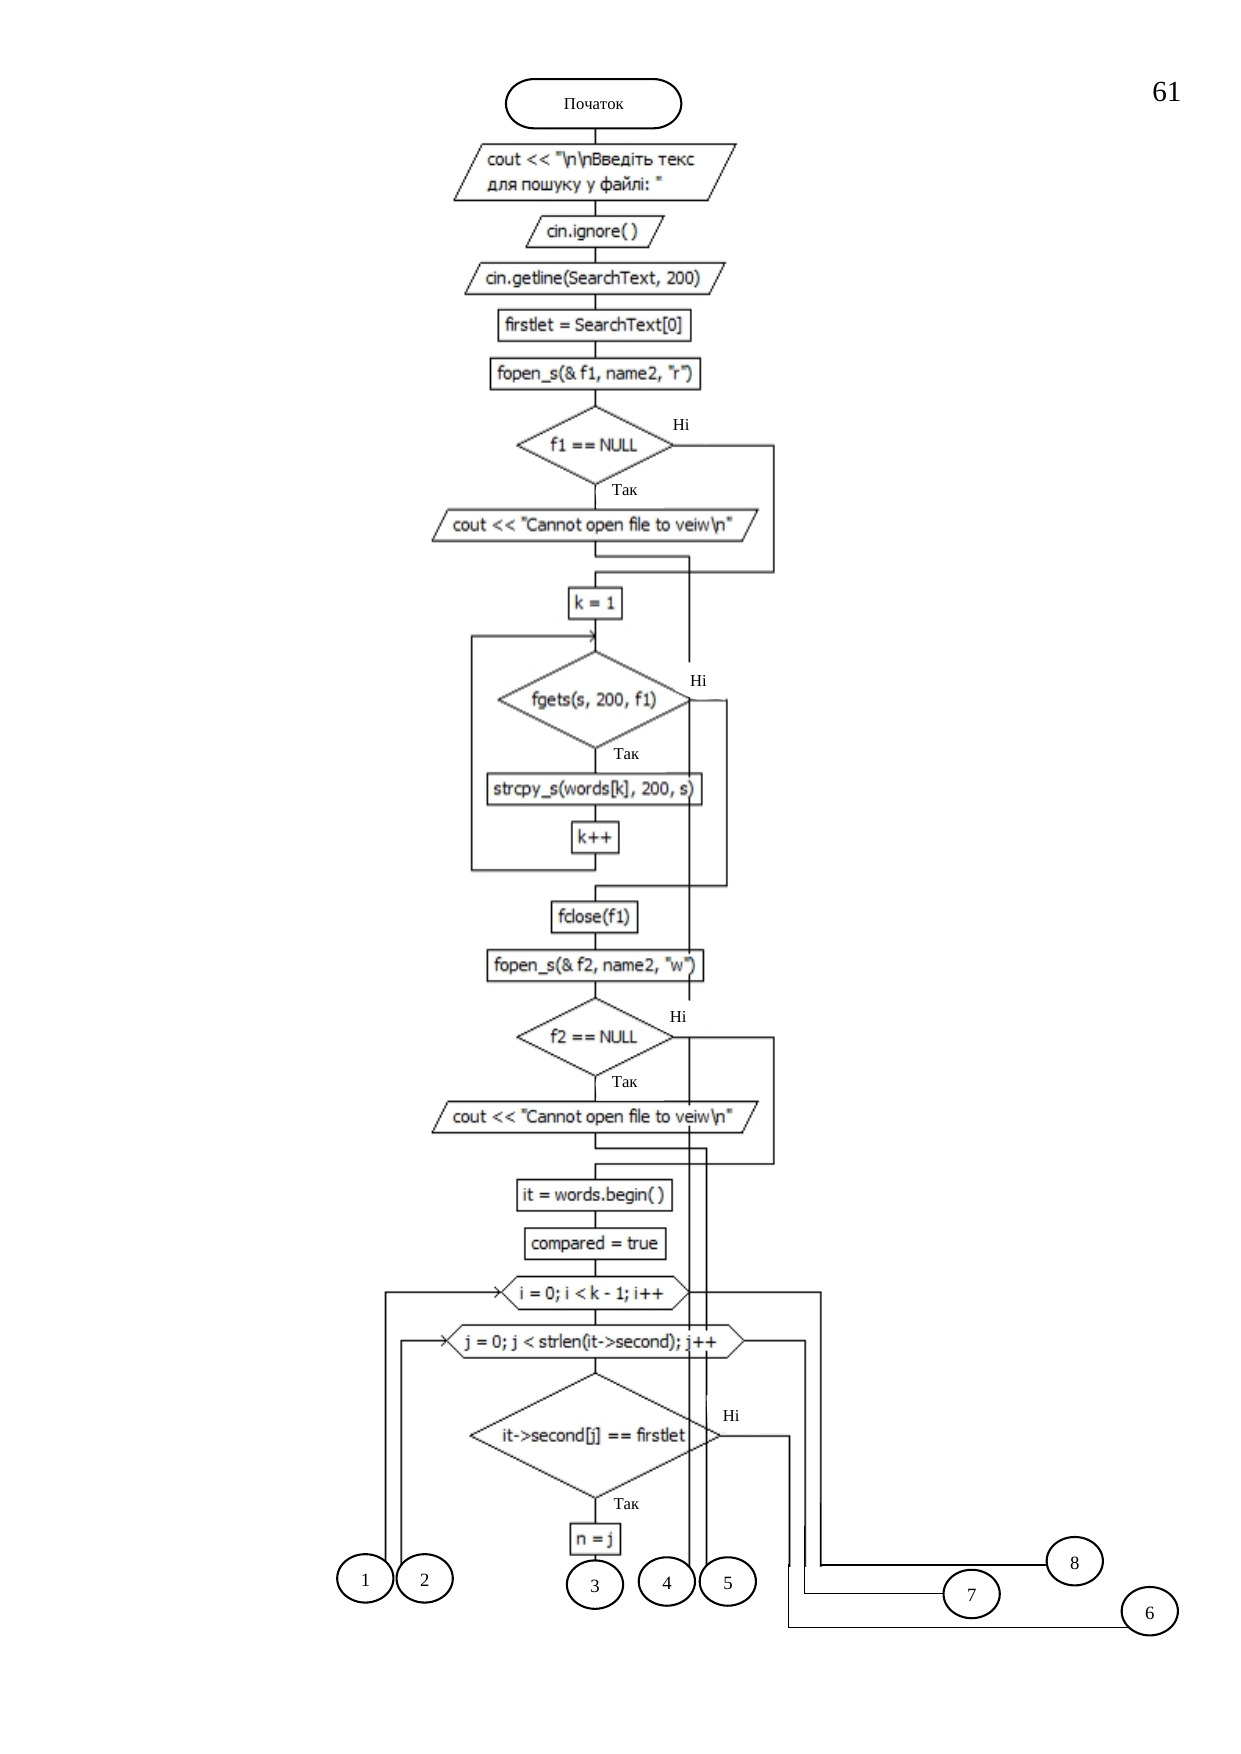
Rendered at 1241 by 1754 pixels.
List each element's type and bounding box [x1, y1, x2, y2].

picture [371, 128, 836, 1567]
